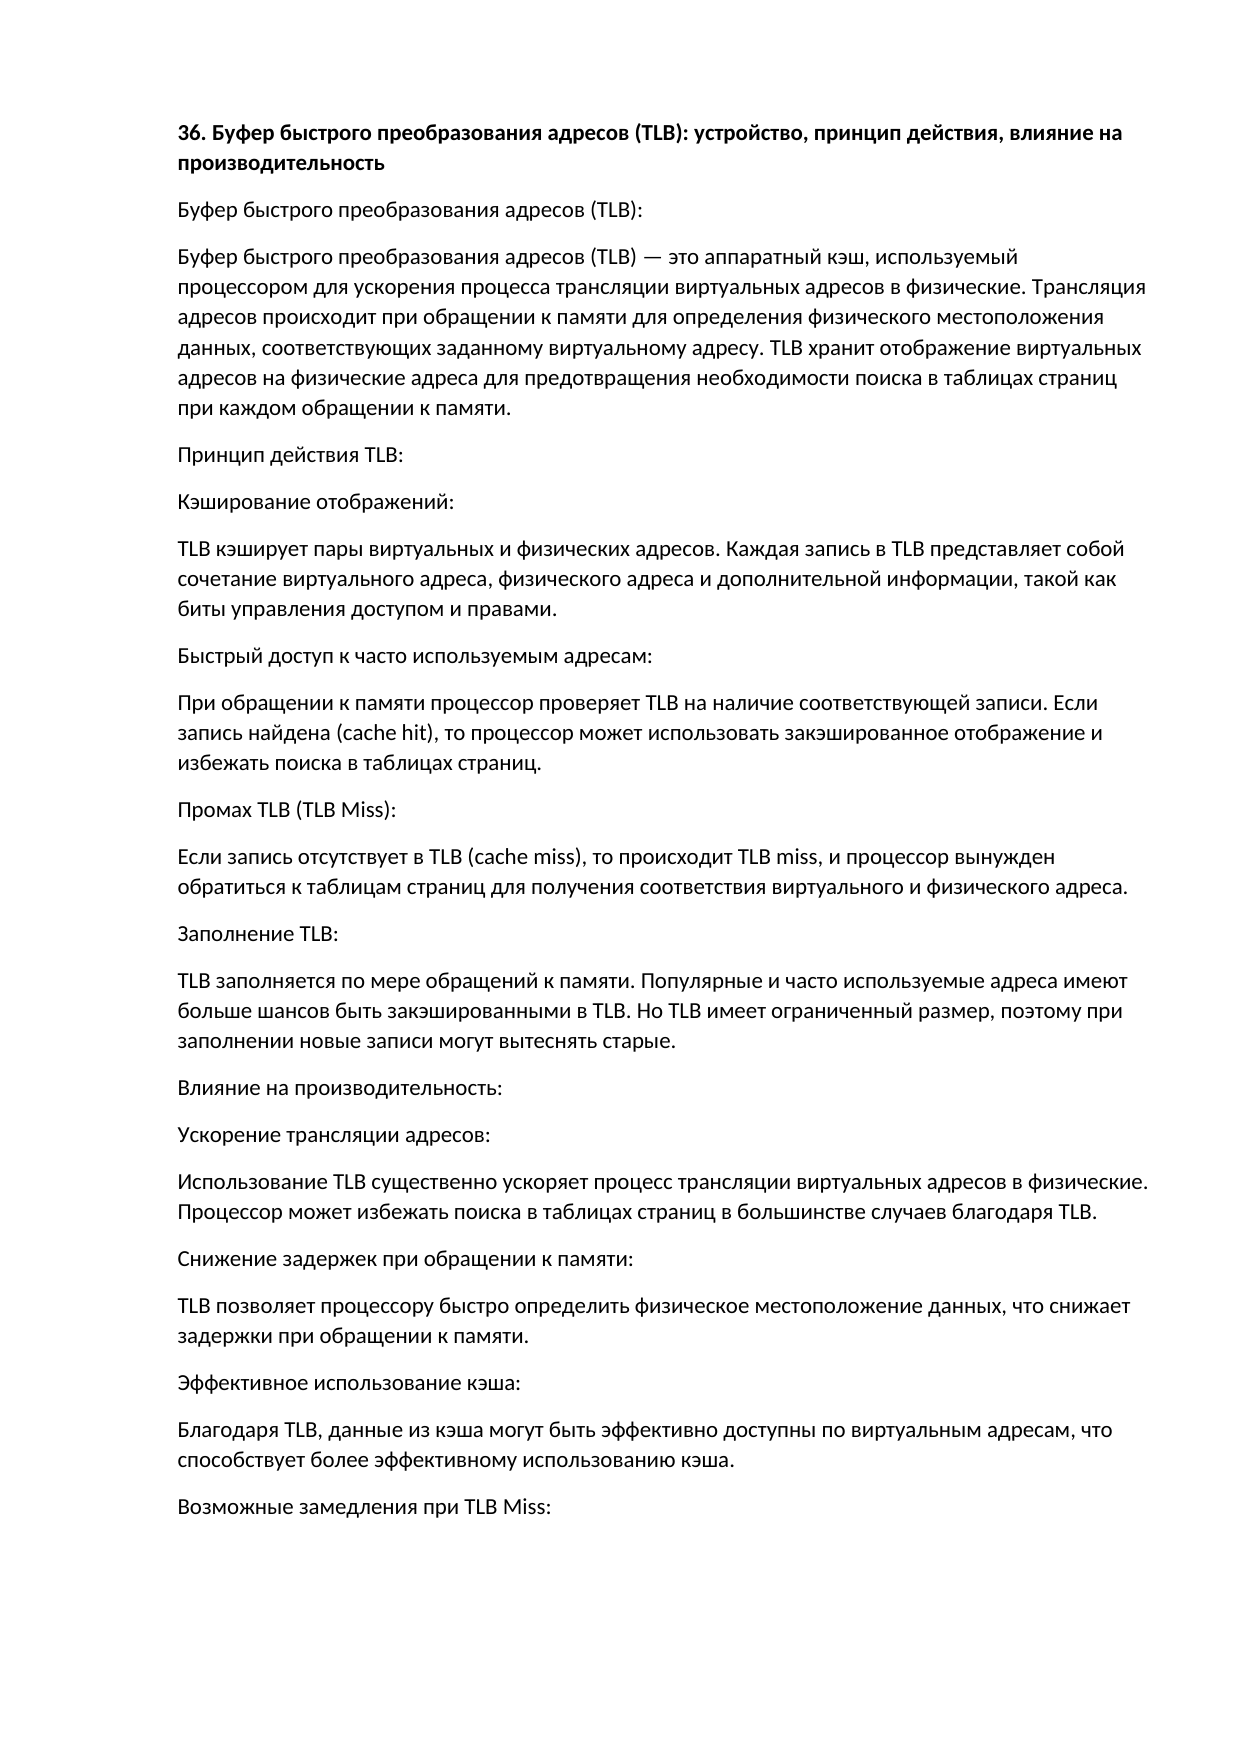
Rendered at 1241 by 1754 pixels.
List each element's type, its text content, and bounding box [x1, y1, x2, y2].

text Благодаря TLB, данные из кэша могут быть эффективно доступны по виртуальным адресам, что способствует более эффективному использованию кэша. [177, 1415, 1152, 1473]
text Быстрый доступ к часто используемым адресам: [177, 641, 1152, 669]
text Промах TLB (TLB Miss): [177, 795, 1152, 823]
text 36. Буфер быстрого преобразования адресов (TLB): устройство, принцип действия, влияние на производительность [177, 118, 1152, 176]
text При обращении к памяти процессор проверяет TLB на наличие соответствующей записи. Если запись найдена (cache hit), то процессор может использовать закэшированное отображение и избежать поиска в таблицах страниц. [177, 688, 1152, 776]
text TLB позволяет процессору быстро определить физическое местоположение данных, что снижает задержки при обращении к памяти. [177, 1291, 1152, 1349]
text Ускорение трансляции адресов: [177, 1120, 1152, 1148]
text Эффективное использование кэша: [177, 1368, 1152, 1396]
text TLB заполняется по мере обращений к памяти. Популярные и часто используемые адреса имеют больше шансов быть закэшированными в TLB. Но TLB имеет ограниченный размер, поэтому при заполнении новые записи могут вытеснять старые. [177, 966, 1152, 1054]
text Если запись отсутствует в TLB (cache miss), то происходит TLB miss, и процессор вынужден обратиться к таблицам страниц для получения соответствия виртуального и физического адреса. [177, 842, 1152, 900]
text TLB кэширует пары виртуальных и физических адресов. Каждая запись в TLB представляет собой сочетание виртуального адреса, физического адреса и дополнительной информации, такой как биты управления доступом и правами. [177, 534, 1152, 622]
text Возможные замедления при TLB Miss: [177, 1492, 1152, 1520]
text Влияние на производительность: [177, 1073, 1152, 1101]
text Заполнение TLB: [177, 919, 1152, 947]
text Снижение задержек при обращении к памяти: [177, 1244, 1152, 1272]
text Использование TLB существенно ускоряет процесс трансляции виртуальных адресов в физические. Процессор может избежать поиска в таблицах страниц в большинстве случаев благодаря TLB. [177, 1167, 1152, 1225]
text Буфер быстрого преобразования адресов (TLB) — это аппаратный кэш, используемый процессором для ускорения процесса трансляции виртуальных адресов в физические. Трансляция адресов происходит при обращении к памяти для определения физического местоположения данных, соответствующих заданному виртуальному адресу. TLB хранит отображение виртуальных адресов на физические адреса для предотвращения необходимости поиска в таблицах страниц при каждом обращении к памяти. [177, 242, 1152, 421]
text Буфер быстрого преобразования адресов (TLB): [177, 195, 1152, 223]
text Принцип действия TLB: [177, 440, 1152, 468]
text Кэширование отображений: [177, 487, 1152, 515]
